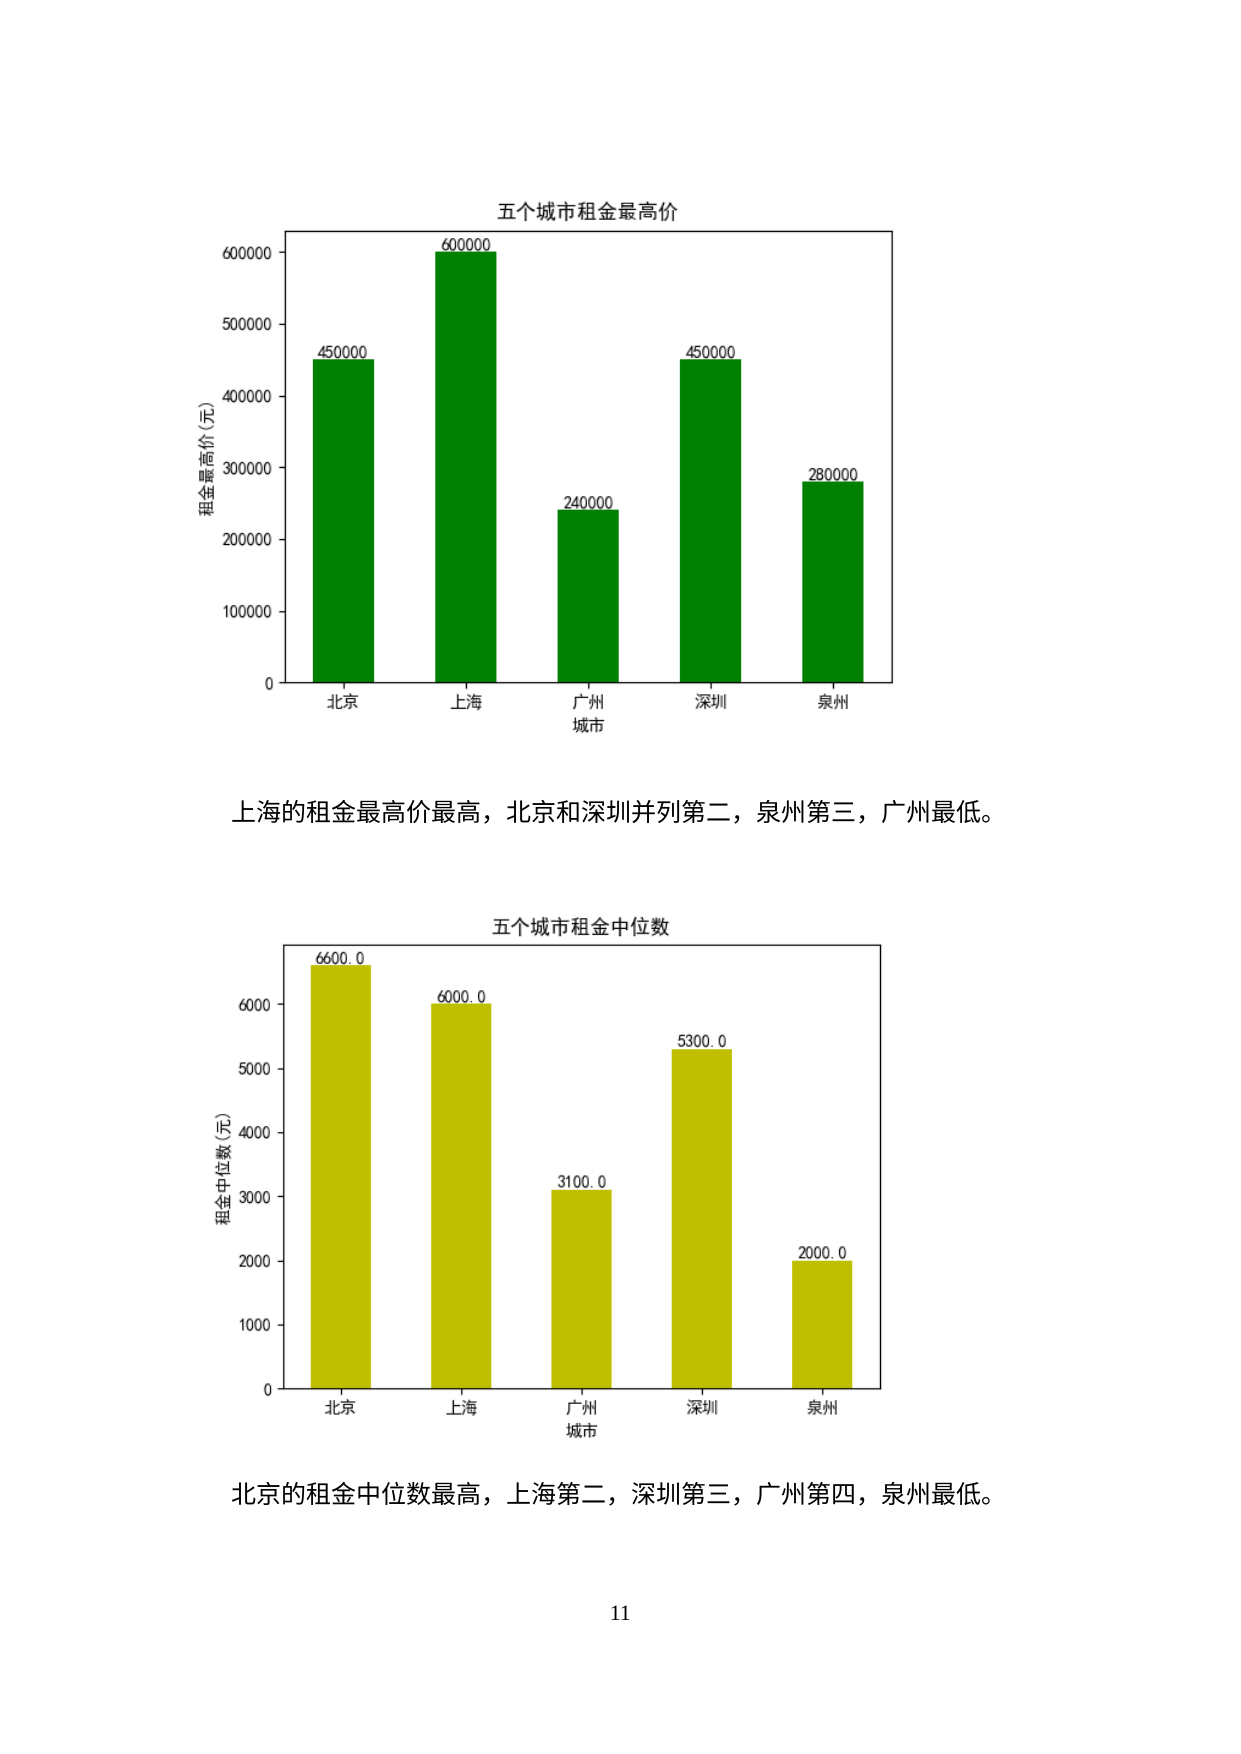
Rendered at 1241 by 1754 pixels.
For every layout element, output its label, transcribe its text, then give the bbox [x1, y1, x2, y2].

text 北京的租金中位数最高，上海第二，深圳第三，广州第四，泉州最低。 [187, 1460, 1053, 1525]
picture [187, 875, 957, 1452]
picture [187, 160, 970, 747]
text 上海的租金最高价最高，北京和深圳并列第二，泉州第三，广州最低。 [187, 778, 1053, 843]
